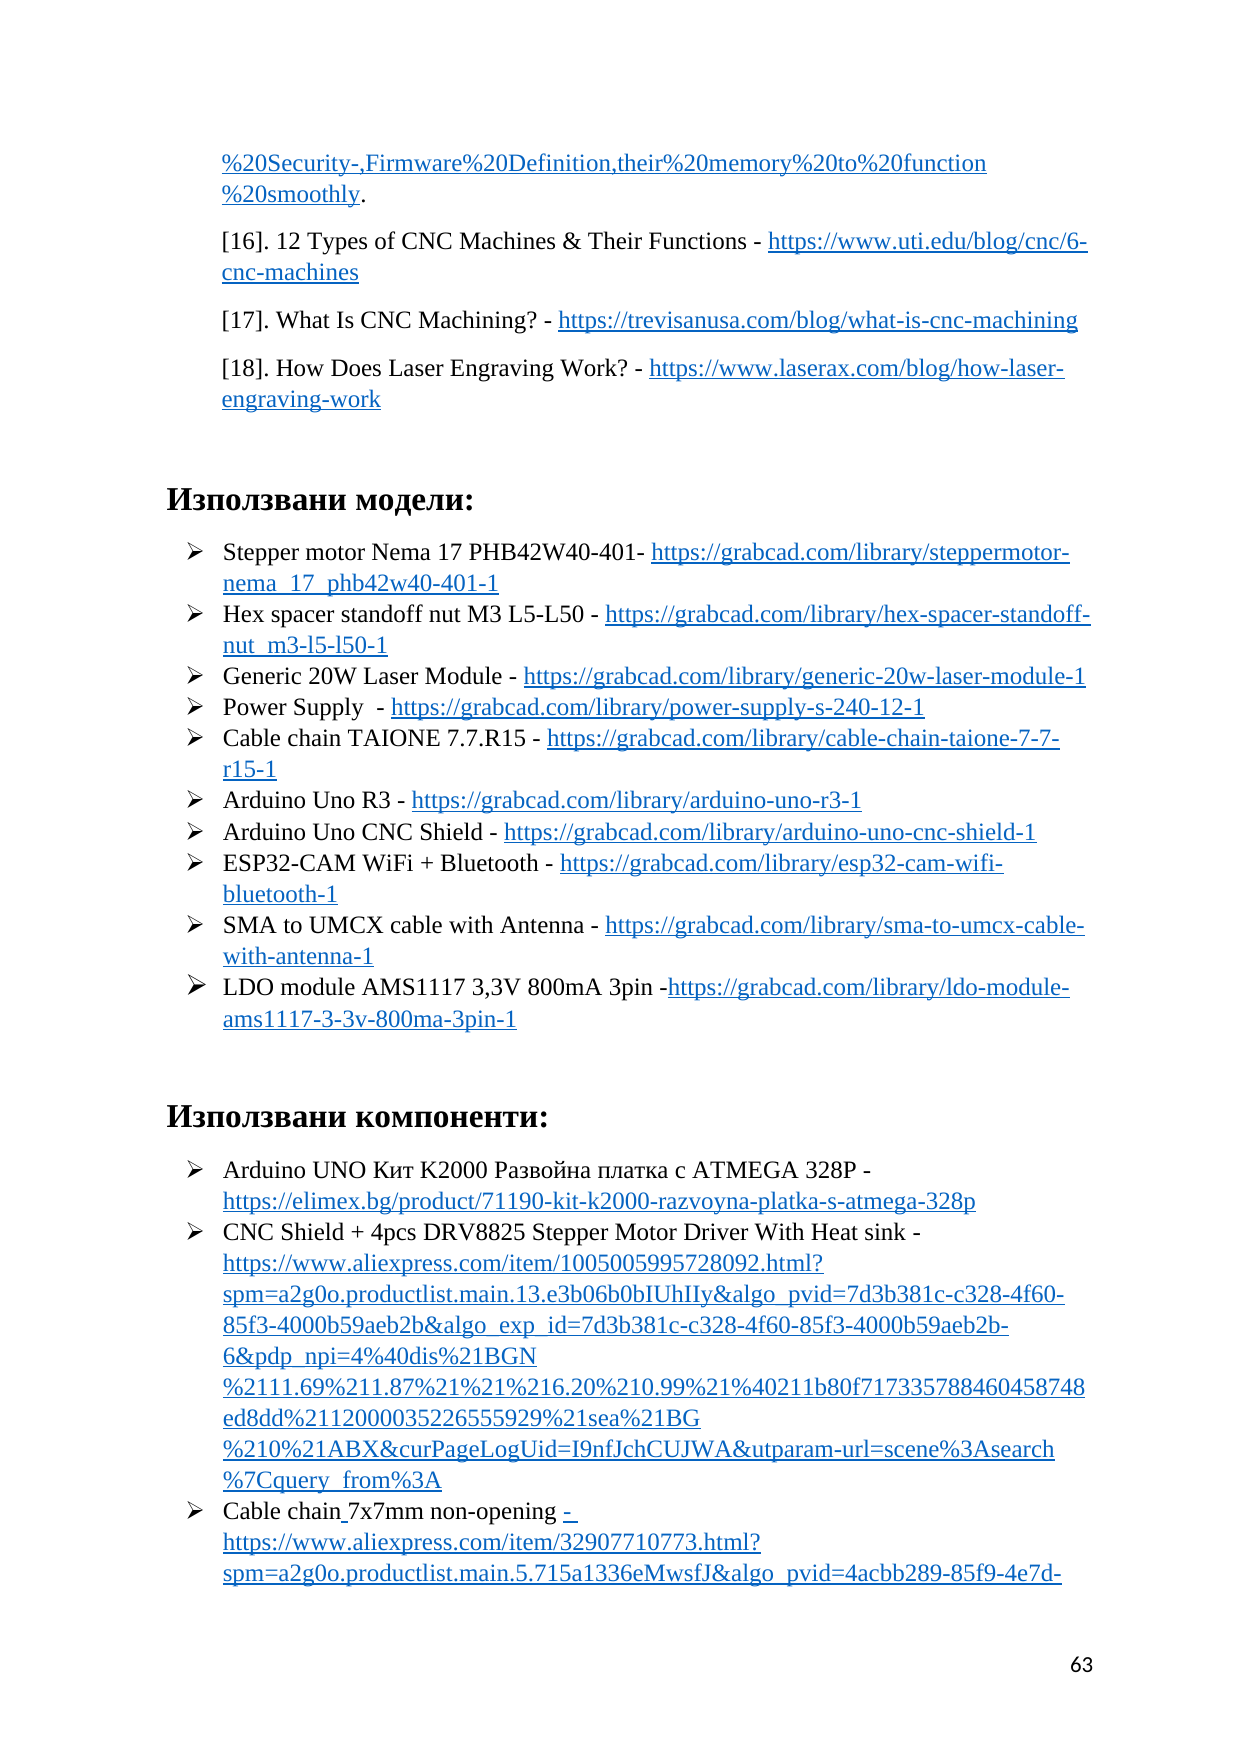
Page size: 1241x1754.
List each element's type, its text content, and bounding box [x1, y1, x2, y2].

list ESP32-CAM WiFi + Bluetooth - https://grabcad.com/library/esp32-cam-wifi-bluetooth-1 [185, 848, 1093, 907]
list LDO module AMS1117 3,3V 800mA 3pin -https://grabcad.com/library/ldo-module-ams1117-3-3v-800ma-3pin-1 [185, 972, 1093, 1033]
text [221, 148, 1093, 207]
list Arduino Uno CNC Shield - https://grabcad.com/library/arduino-uno-cnc-shield-1 [185, 817, 1093, 845]
list CNC Shield + 4pcs DRV8825 Stepper Motor Driver With Heat sink - https://www.aliexpress.com/item/1005005995728092.html?spm=a2g0o.productlist.main.13.e3b06b0bIUhIIy&algo_pvid=7d3b381c-c328-4f60-85f3-4000b59aeb2b&algo_exp_id=7d3b381c-c328-4f60-85f3-4000b59aeb2b-6&pdp_npi=4%40dis%21BGN%2111.69%211.87%21%21%216.20%210.99%21%40211b80f717335788460458748ed8dd%2112000035226555929%21sea%21BG%210%21ABX&curPageLogUid=I9nfJchCUJWA&utparam-url=scene%3Asearch%7Cquery_from%3A [185, 1217, 1093, 1494]
list Hex spacer standoff nut M3 L5-L50 - https://grabcad.com/library/hex-spacer-standoff-nut_m3-l5-l50-1 [185, 599, 1093, 659]
list Power Supply - https://grabcad.com/library/power-supply-s-240-12-1 [185, 692, 1093, 721]
text Използвани компоненти: [166, 1097, 1093, 1135]
text [16]. 12 Types of CNC Machines & Their Functions - https://www.uti.edu/blog/cnc/6-cnc-machines [221, 226, 1093, 286]
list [185, 1496, 1093, 1587]
text [17]. What Is CNC Machining? - https://trevisanusa.com/blog/what-is-cnc-machining [221, 305, 1093, 334]
list Cable chain TAIONE 7.7.R15 - https://grabcad.com/library/cable-chain-taione-7-7-r15-1 [185, 723, 1093, 783]
list Arduino Uno R3 - https://grabcad.com/library/arduino-uno-r3-1 [185, 786, 1093, 814]
text Използвани модели: [166, 479, 1093, 518]
list Generic 20W Laser Module - https://grabcad.com/library/generic-20w-laser-module-1 [185, 661, 1093, 690]
list SMA to UMCX cable with Antenna - https://grabcad.com/library/sma-to-umcx-cable-with-antenna-1 [185, 910, 1093, 969]
list Stepper motor Nema 17 PHB42W40-401- https://grabcad.com/library/steppermotor-nema_17_phb42w40-401-1 [185, 537, 1093, 597]
list Arduino UNO Кит K2000 Развойна платка с ATMEGA 328P - https://elimex.bg/product/71190-kit-k2000-razvoyna-platka-s-atmega-328p [185, 1155, 1093, 1214]
text [18]. How Does Laser Engraving Work? - https://www.laserax.com/blog/how-laser-engraving-work [221, 353, 1093, 413]
